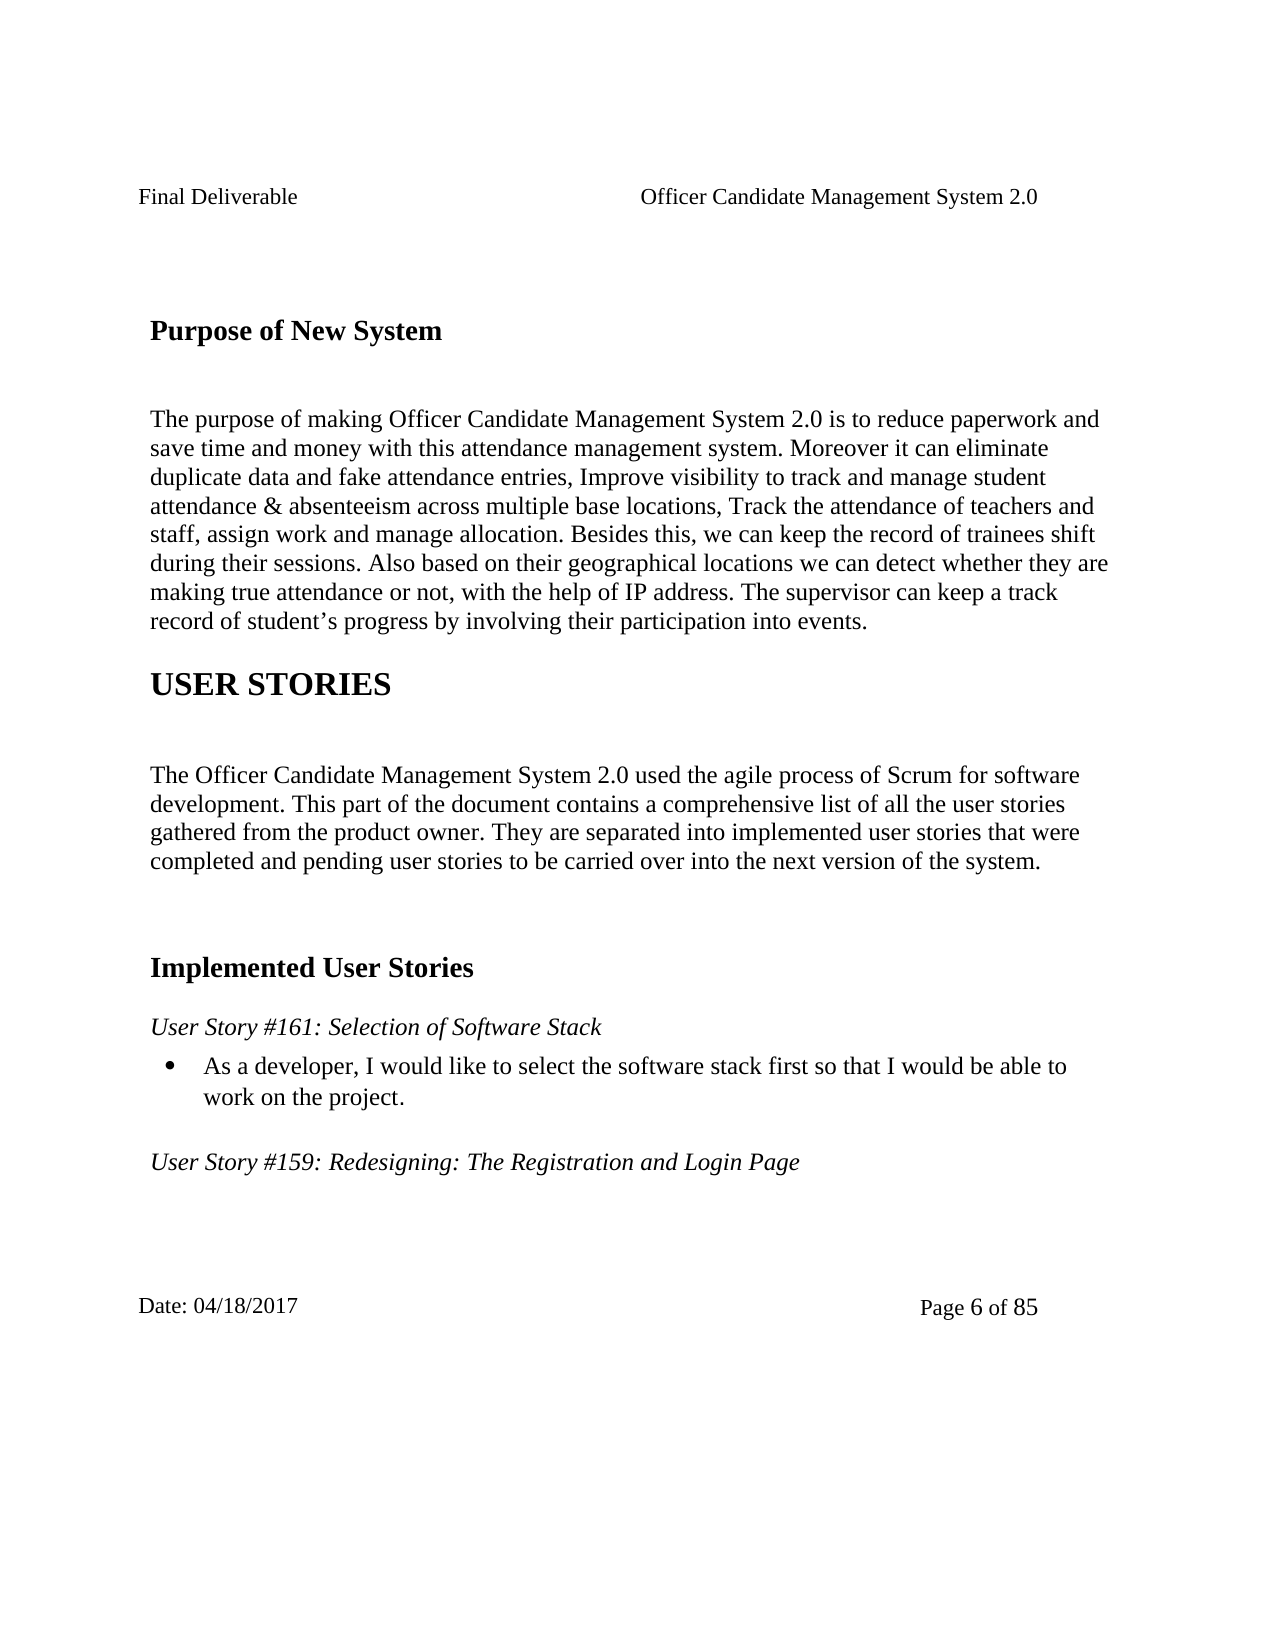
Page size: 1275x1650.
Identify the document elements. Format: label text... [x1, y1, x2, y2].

text USER STORIES [150, 664, 1125, 702]
list As a developer, I would like to select the software stack first so that I would be able to work on the project. [166, 1049, 1125, 1110]
text User Story #159: Redesigning: The Registration and Login Page [150, 1147, 1125, 1176]
text The Officer Candidate Management System 2.0 used the agile process of Scrum for software development. This part of the document contains a comprehensive list of all the user stories gathered from the product owner. They are separated into implemented user stories that were completed and pending user stories to be carried over into the next version of the system. [150, 760, 1125, 875]
text The purpose of making Officer Candidate Management System 2.0 is to reduce paperwork and save time and money with this attendance management system. Moreover it can eliminate duplicate data and fake attendance entries, Improve visibility to track and manage student attendance & absenteeism across multiple base locations, Track the attendance of teachers and staff, assign work and manage allocation. Besides this, we can keep the record of trainees shift during their sessions. Also based on their geographical locations we can detect whether they are making true attendance or not, with the help of IP address. The supervisor can keep a track record of student’s progress by involving their participation into events. [150, 404, 1125, 634]
subtitle Implemented User Stories [150, 950, 1125, 984]
text User Story #161: Selection of Software Stack [150, 1012, 1125, 1041]
subtitle Purpose of New System [150, 313, 1125, 347]
